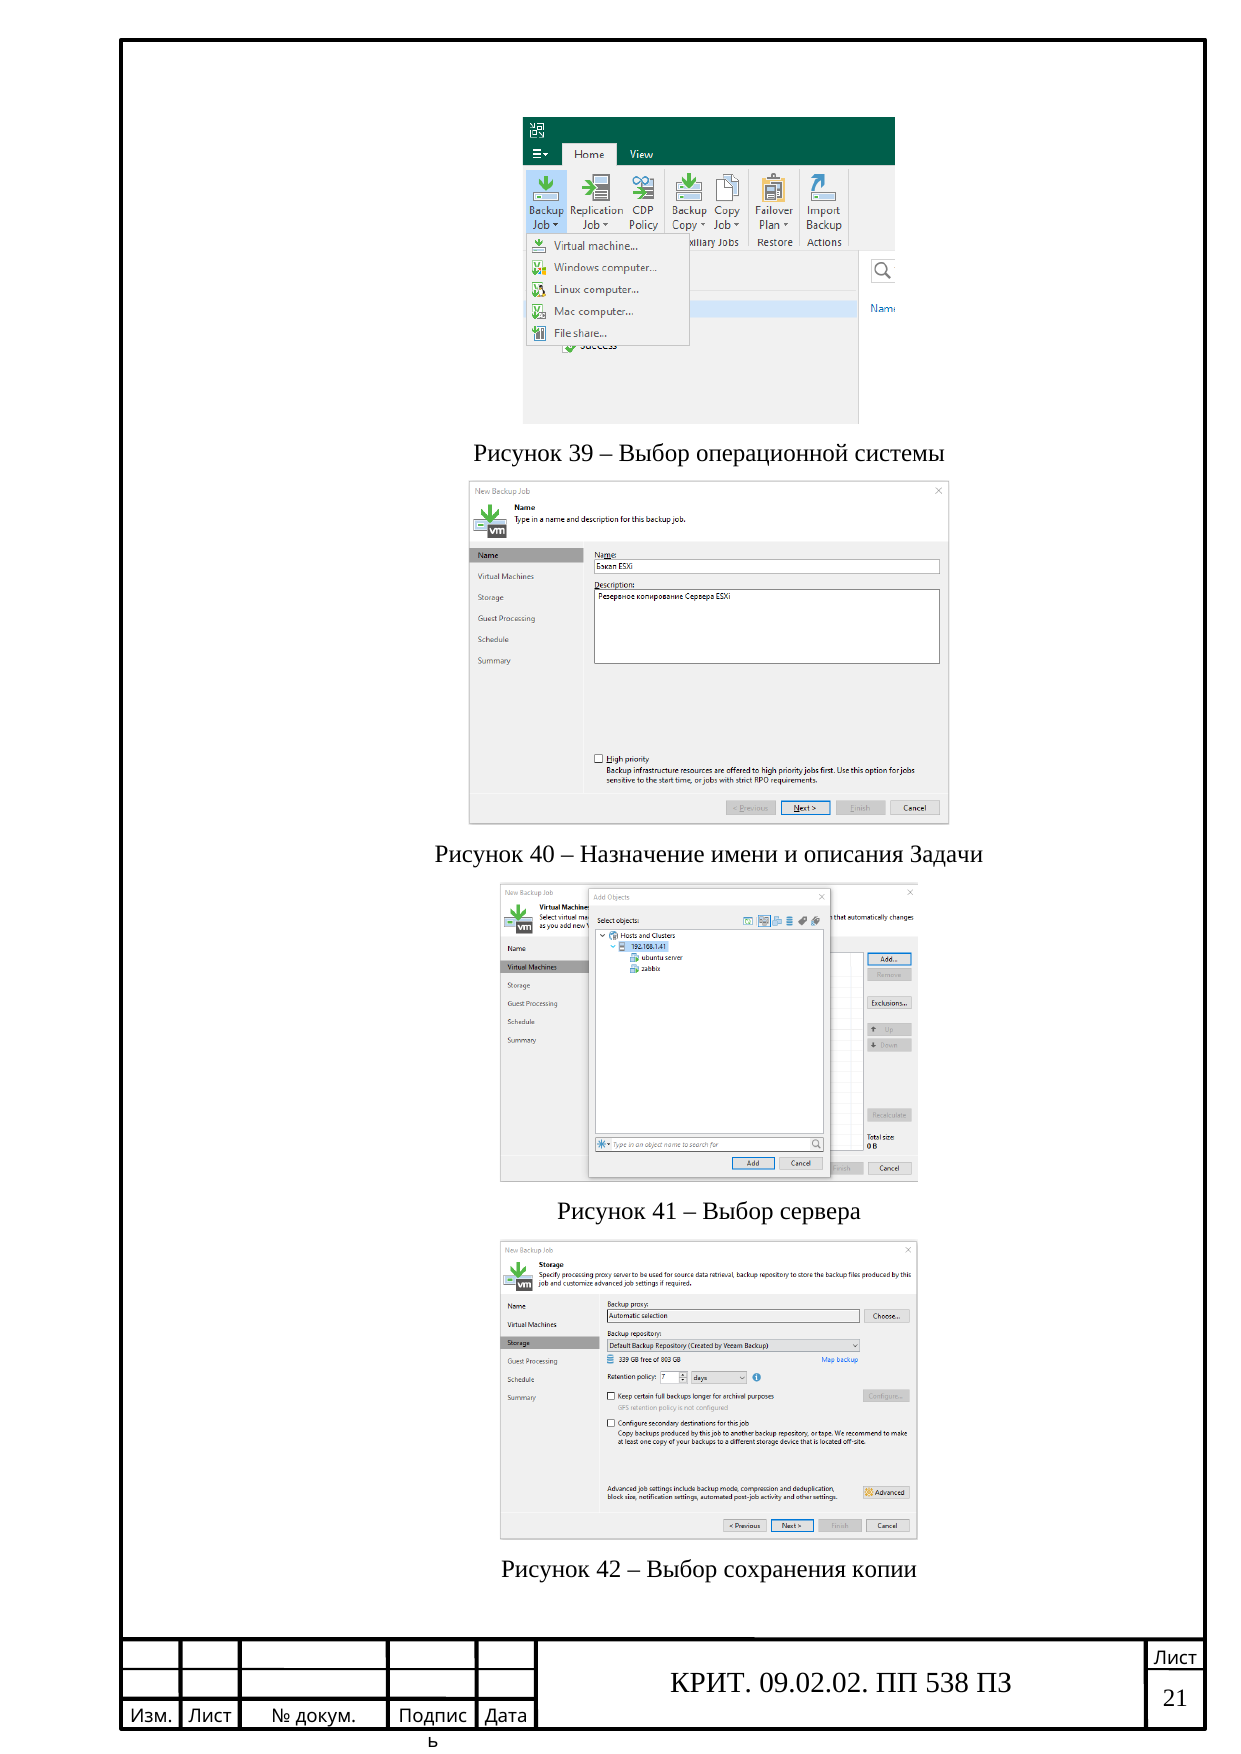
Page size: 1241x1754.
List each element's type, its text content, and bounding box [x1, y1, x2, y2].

text Рисунок 39 – Выбор операционной системы [177, 438, 1167, 466]
picture [499, 882, 918, 1182]
text Рисунок 40 – Назначение имени и описания Задачи [177, 839, 1167, 868]
text Рисунок 41 – Выбор сервера [177, 1196, 1167, 1225]
text Рисунок 42 – Выбор сохранения копии [177, 1554, 1167, 1583]
picture [468, 480, 950, 825]
picture [522, 117, 895, 424]
picture [499, 1239, 918, 1540]
